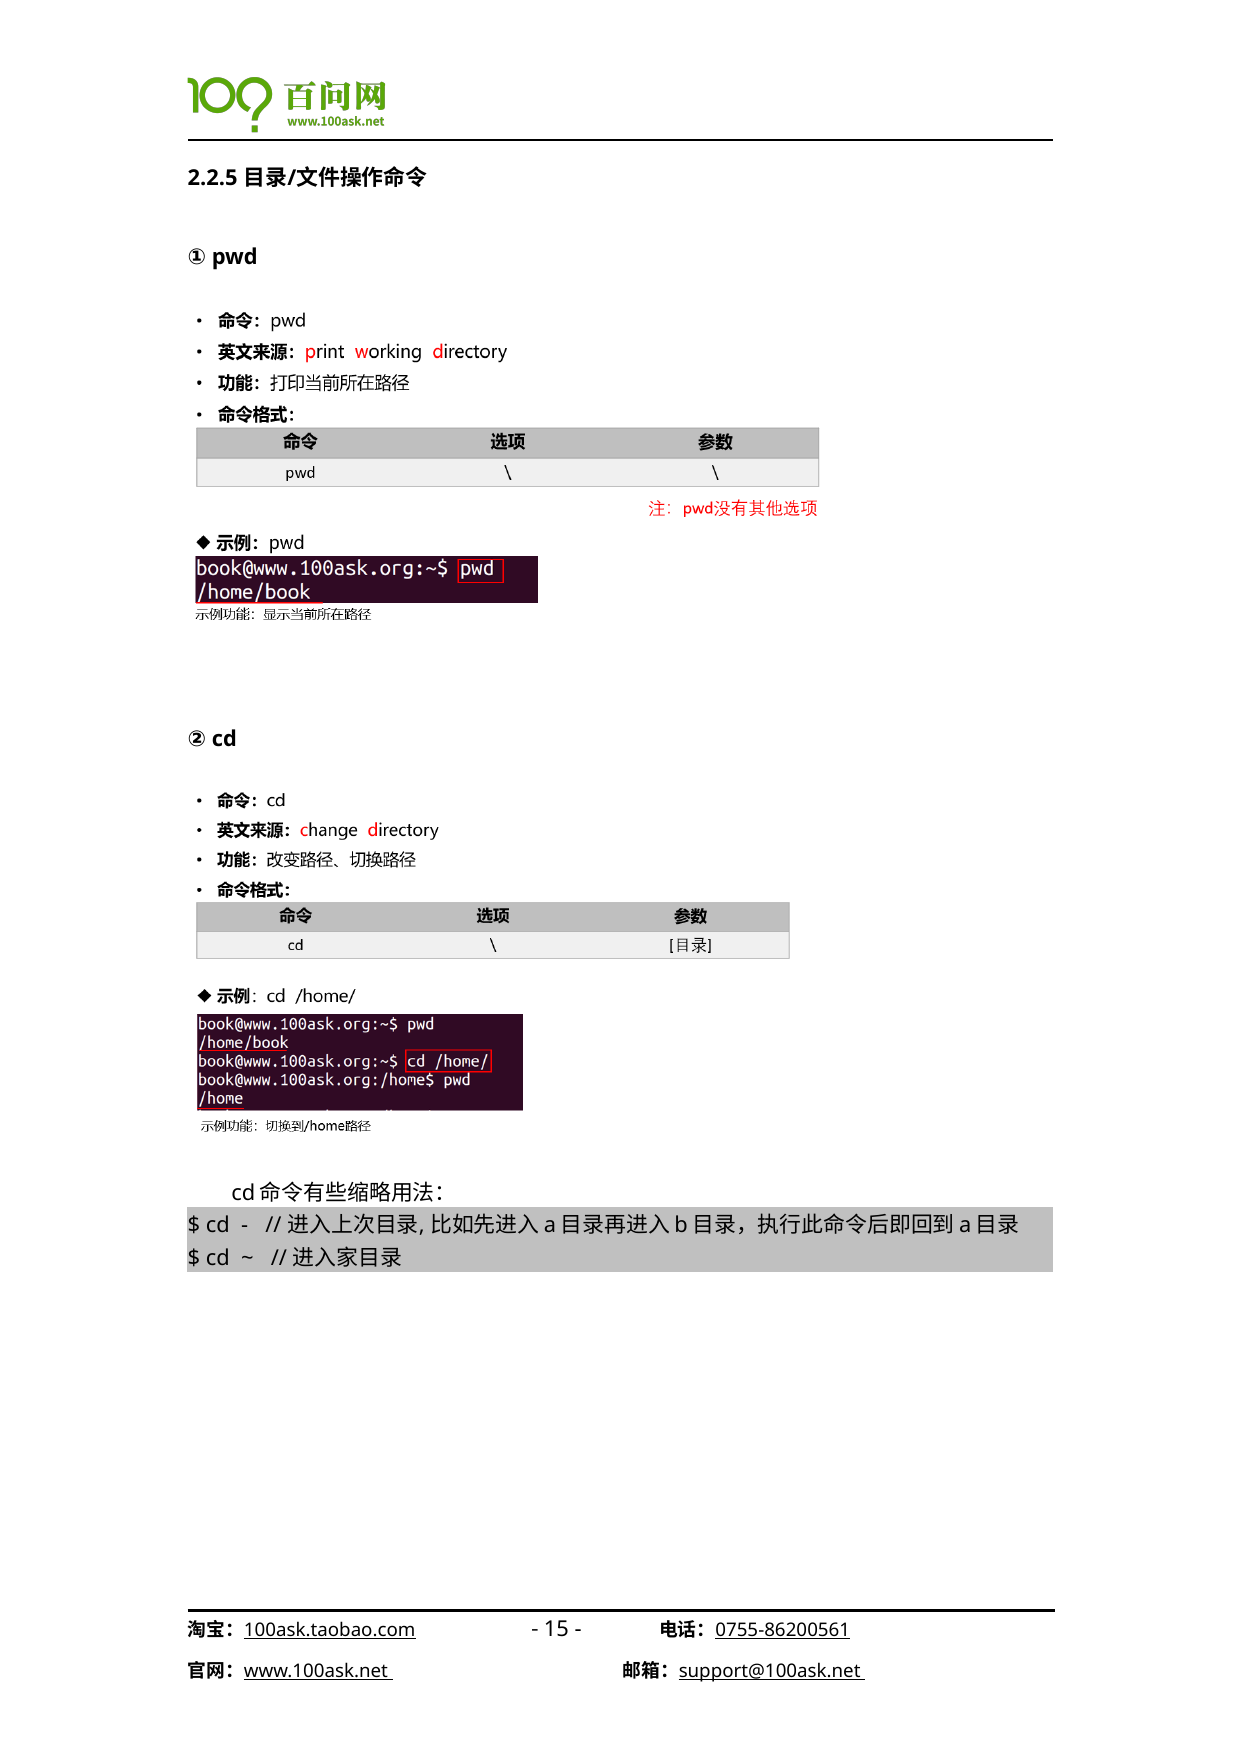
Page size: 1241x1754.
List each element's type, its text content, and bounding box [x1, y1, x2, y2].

text cd命令有些缩略用法： [187, 1174, 1053, 1207]
picture [187, 77, 386, 138]
picture [187, 784, 795, 1141]
subtitle ② cd [187, 722, 1053, 754]
text $ cd ~ // 进入家目录 [187, 1239, 1053, 1272]
picture [187, 302, 830, 628]
text $ cd - // 进入上次目录, 比如先进入a目录再进入b目录，执行此命令后即回到a目录 [187, 1207, 1053, 1239]
subtitle 2.2.5 目录/文件操作命令 [187, 159, 1053, 192]
subtitle ① pwd [187, 240, 1053, 272]
